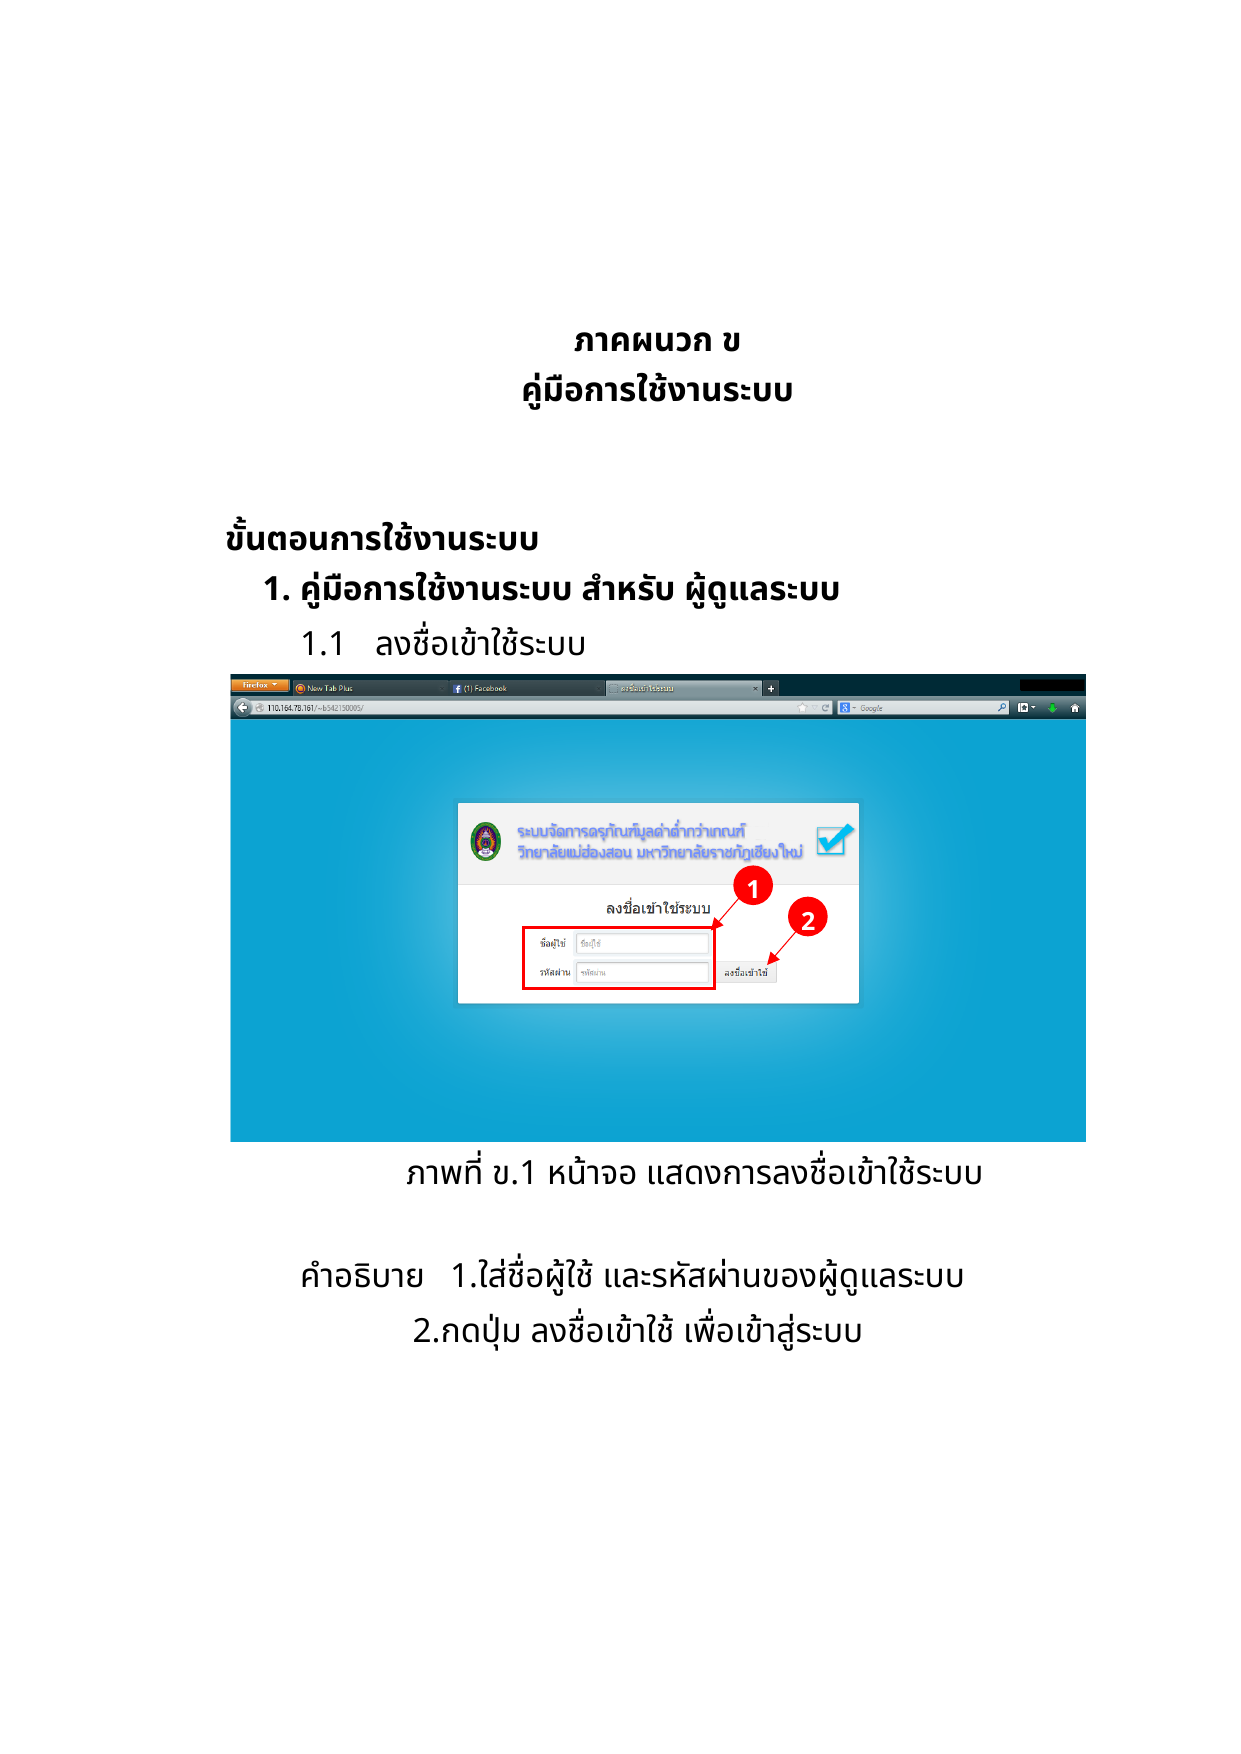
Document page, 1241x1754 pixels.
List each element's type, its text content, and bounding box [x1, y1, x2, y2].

text 2.กดปุ่ม ลงชื่อเข้าใช้ เพื่อเข้าสู่ระบบ [225, 1307, 1090, 1357]
list คู่มือการใช้งานระบบ สำหรับ ผู้ดูแลระบบ [262, 565, 1090, 616]
list ขั้นตอนการใช้งานระบบ [225, 514, 1090, 565]
text ภาคผนวก ข [225, 316, 1090, 366]
list ภาพที่ ข.1 หน้าจอ แสดงการลงชื่อเข้าใช้ระบบ [300, 1148, 1090, 1199]
text คู่มือการใช้งานระบบ [225, 366, 1090, 417]
text คำอธิบาย 1.ใส่ชื่อผู้ใช้ และรหัสผ่านของผู้ดูแลระบบ [225, 1252, 1090, 1303]
text 1.1 ลงชื่อเข้าใช้ระบบ [225, 619, 1090, 670]
